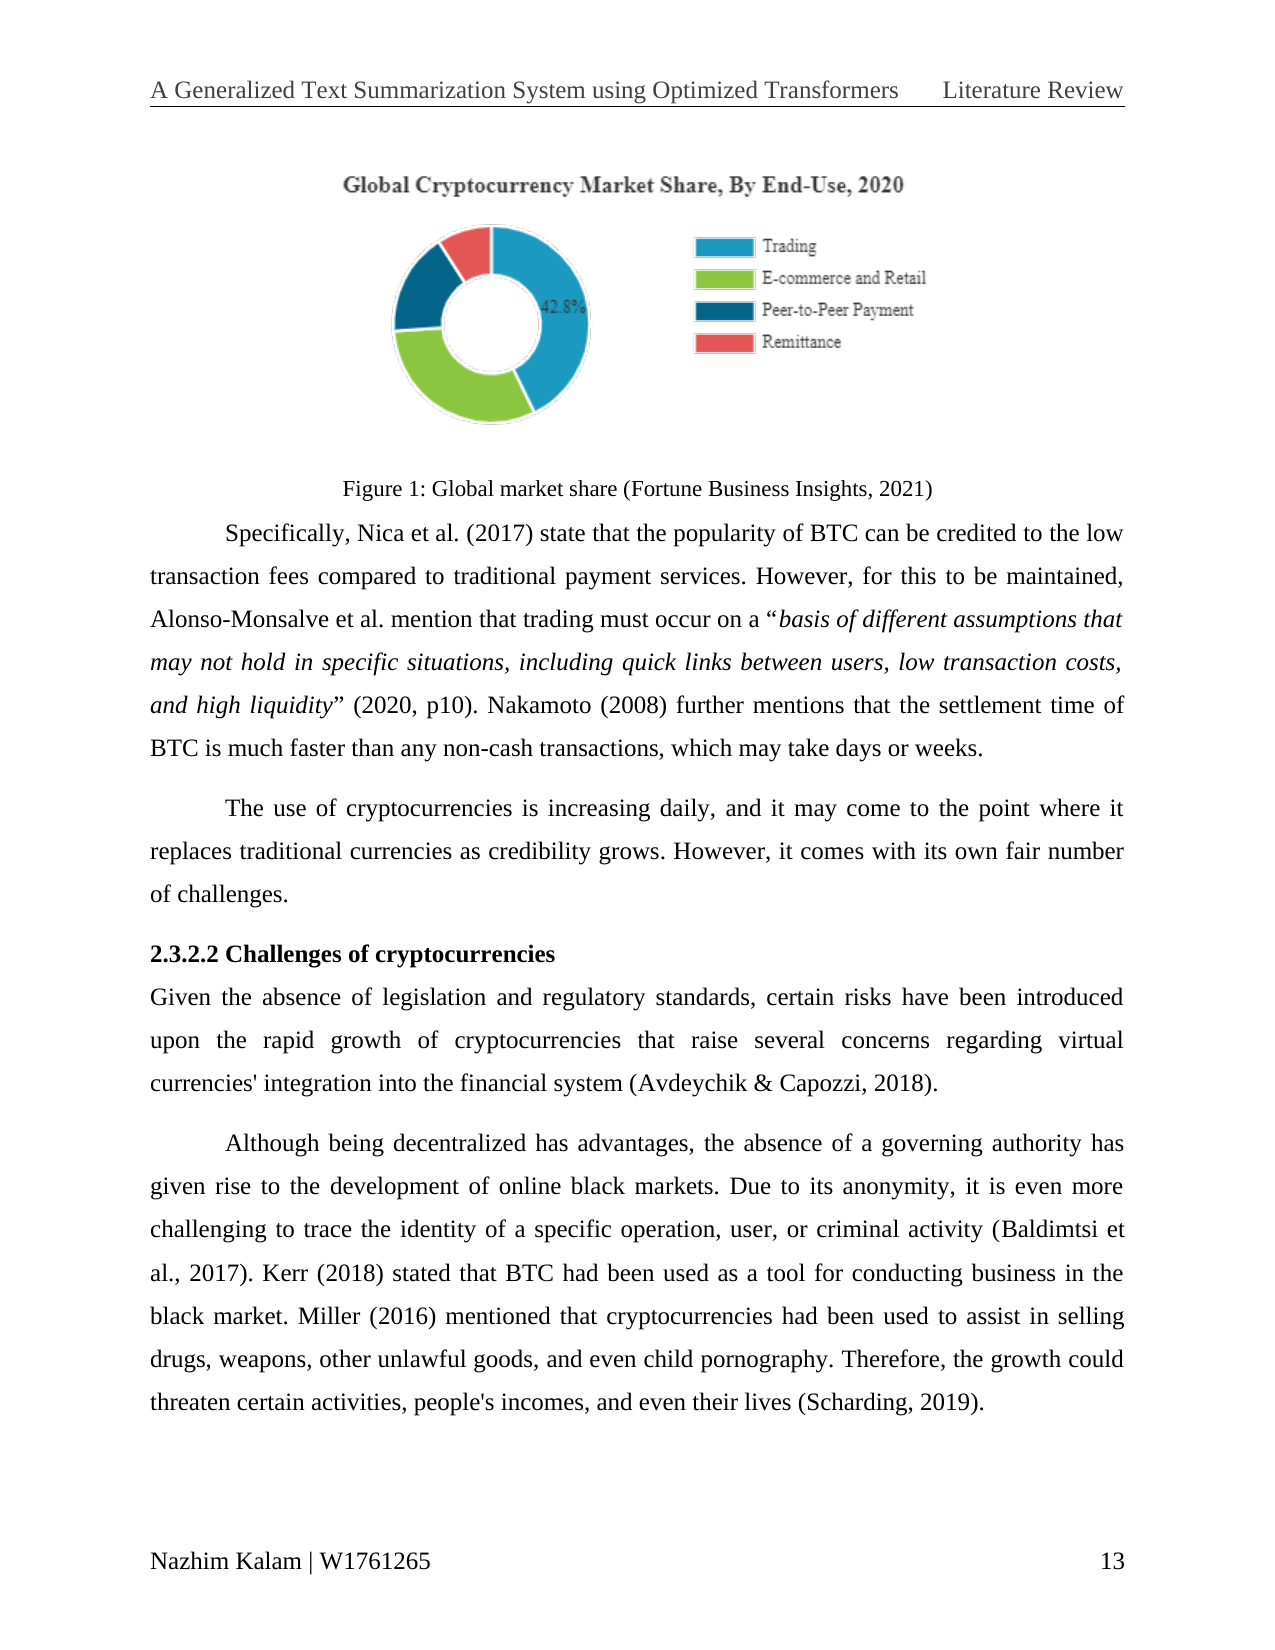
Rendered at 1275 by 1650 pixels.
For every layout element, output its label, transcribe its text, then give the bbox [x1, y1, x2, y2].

text Although being decentralized has advantages, the absence of a governing authority has given rise to the development of online black markets. Due to its anonymity, it is even more challenging to trace the identity of a specific operation, user, or criminal activity (Baldimtsi et al., 2017). Kerr (2018) stated that BTC had been used as a tool for conducting business in the black market. Miller (2016) mentioned that cryptocurrencies had been used to assist in selling drugs, weapons, other unlawful goods, and even child pornography. Therefore, the growth could threaten certain activities, people's incomes, and even their lives (Scharding, 2019). [150, 1128, 1125, 1416]
text Given the absence of legislation and regulatory standards, certain risks have been introduced upon the rapid growth of cryptocurrencies that raise several concerns regarding virtual currencies' integration into the financial system (Avdeychik & Capozzi, 2018). [150, 982, 1125, 1097]
subtitle 2.3.2.2 Challenges of cryptocurrencies [150, 939, 1125, 968]
text Specifically, Nica et al. (2017) state that the popularity of BTC can be credited to the low transaction fees compared to traditional payment services. However, for this to be maintained, Alonso-Monsalve et al. mention that trading must occur on a “basis of different assumptions that may not hold in specific situations, including quick links between users, low transaction costs, and high liquidity” (2020, p10). Nakamoto (2008) further mentions that the settlement time of BTC is much faster than any non-cash transactions, which may take days or weeks. [150, 518, 1125, 762]
text Figure 1: Global market share (Fortune Business Insights, 2021) [150, 474, 1125, 501]
picture [330, 150, 945, 444]
text The use of cryptocurrencies is increasing daily, and it may come to the point where it replaces traditional currencies as credibility grows. However, it comes with its own fair number of challenges. [150, 793, 1125, 908]
